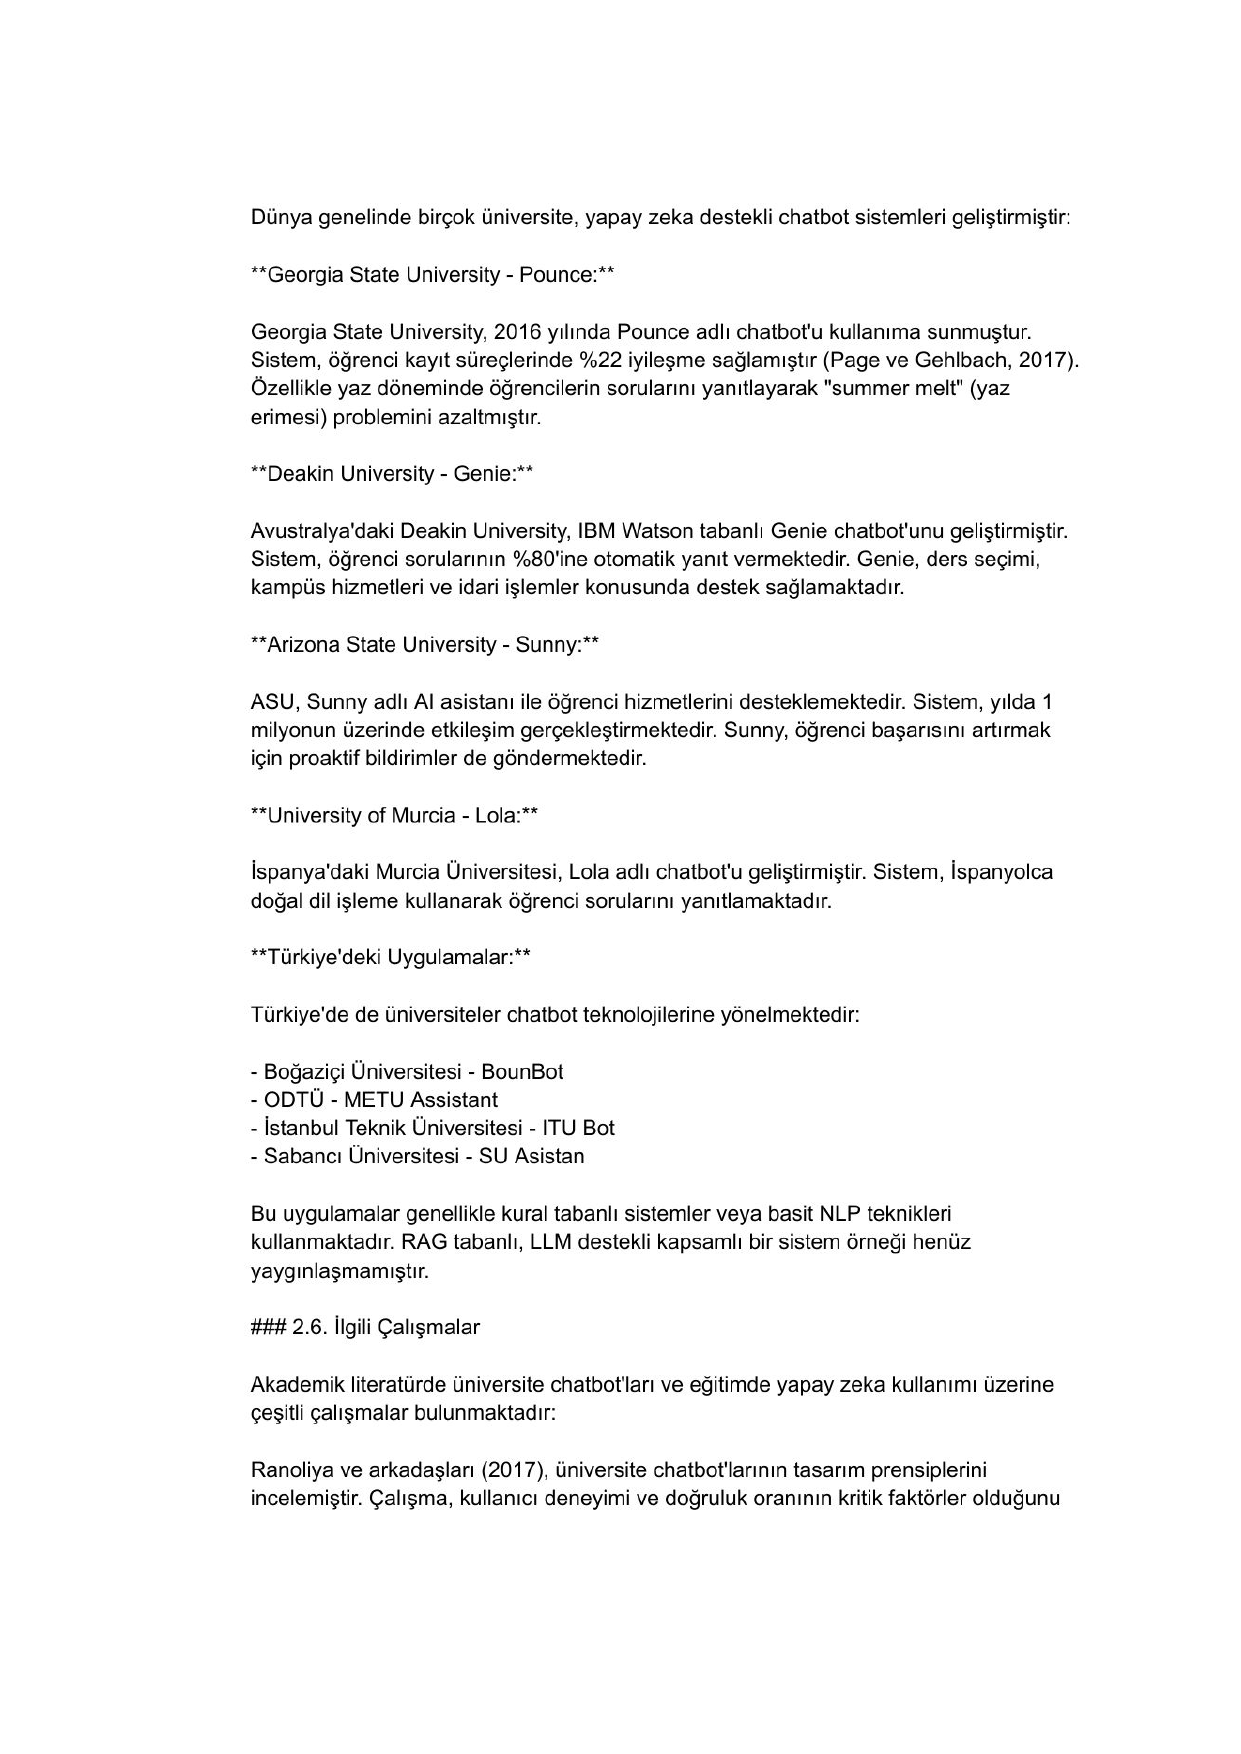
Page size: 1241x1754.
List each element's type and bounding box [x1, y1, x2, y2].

picture [56, 37, 1222, 1685]
